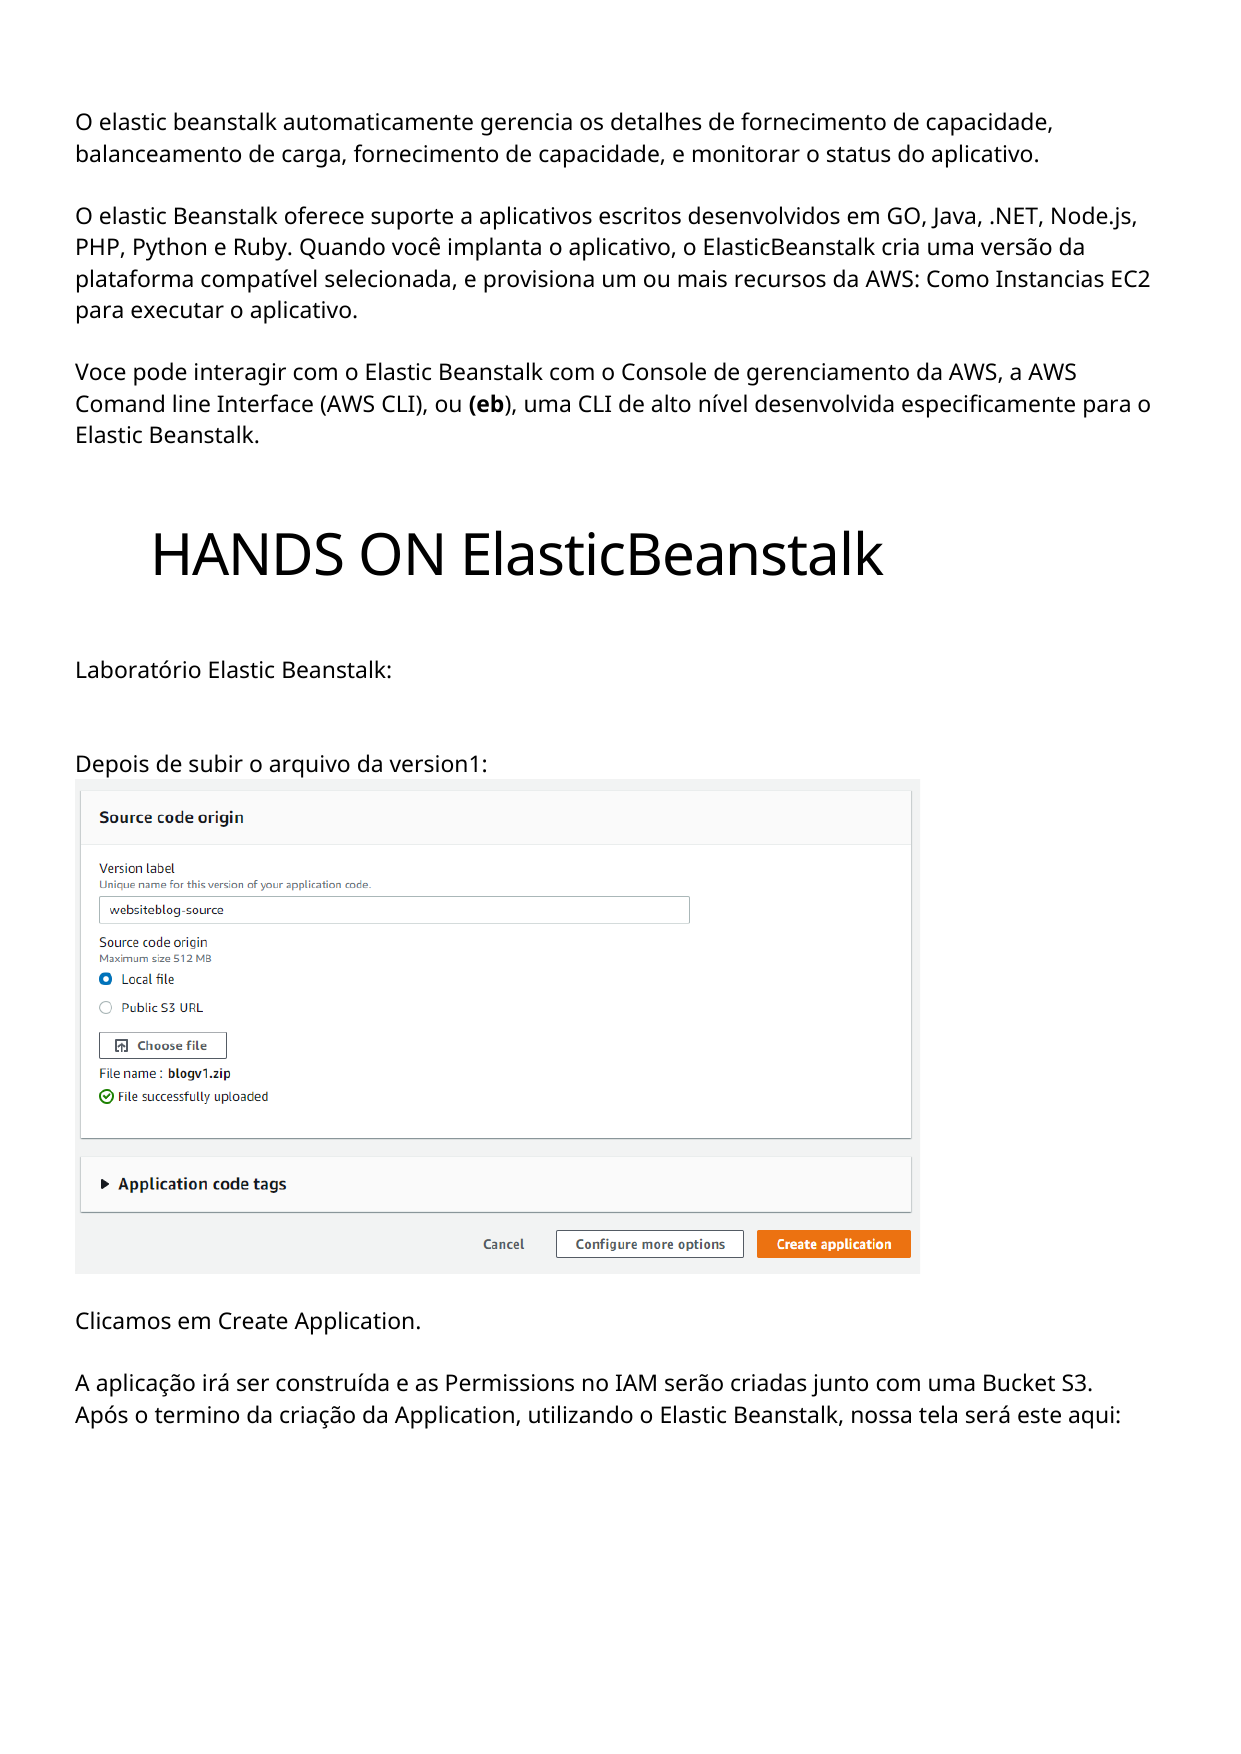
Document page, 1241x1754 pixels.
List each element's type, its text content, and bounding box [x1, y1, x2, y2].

text Após o termino da criação da Application, utilizando o Elastic Beanstalk, nossa tela será este aqui: [75, 1398, 1165, 1430]
text Clicamos em Create Application. [75, 1305, 1165, 1336]
title HANDS ON ElasticBeanstalk [150, 512, 1090, 592]
text A aplicação irá ser construída e as Permissions no IAM serão criadas junto com uma Bucket S3. [75, 1367, 1165, 1398]
picture [75, 779, 921, 1274]
text O elastic Beanstalk oferece suporte a aplicativos escritos desenvolvidos em GO, Java, .NET, Node.js, PHP, Python e Ruby. Quando você implanta o aplicativo, o ElasticBeanstalk cria uma versão da plataforma compatível selecionada, e provisiona um ou mais recursos da AWS: Como Instancias EC2 para executar o aplicativo. [75, 200, 1165, 325]
text Depois de subir o arquivo da version1: [75, 748, 1165, 779]
text Laboratório Elastic Beanstalk: [75, 654, 1165, 686]
text Voce pode interagir com o Elastic Beanstalk com o Console de gerenciamento da AWS, a AWS Comand line Interface (AWS CLI), ou (eb), uma CLI de alto nível desenvolvida especificamente para o Elastic Beanstalk. [75, 356, 1165, 450]
text O elastic beanstalk automaticamente gerencia os detalhes de fornecimento de capacidade, balanceamento de carga, fornecimento de capacidade, e monitorar o status do aplicativo. [75, 106, 1165, 169]
